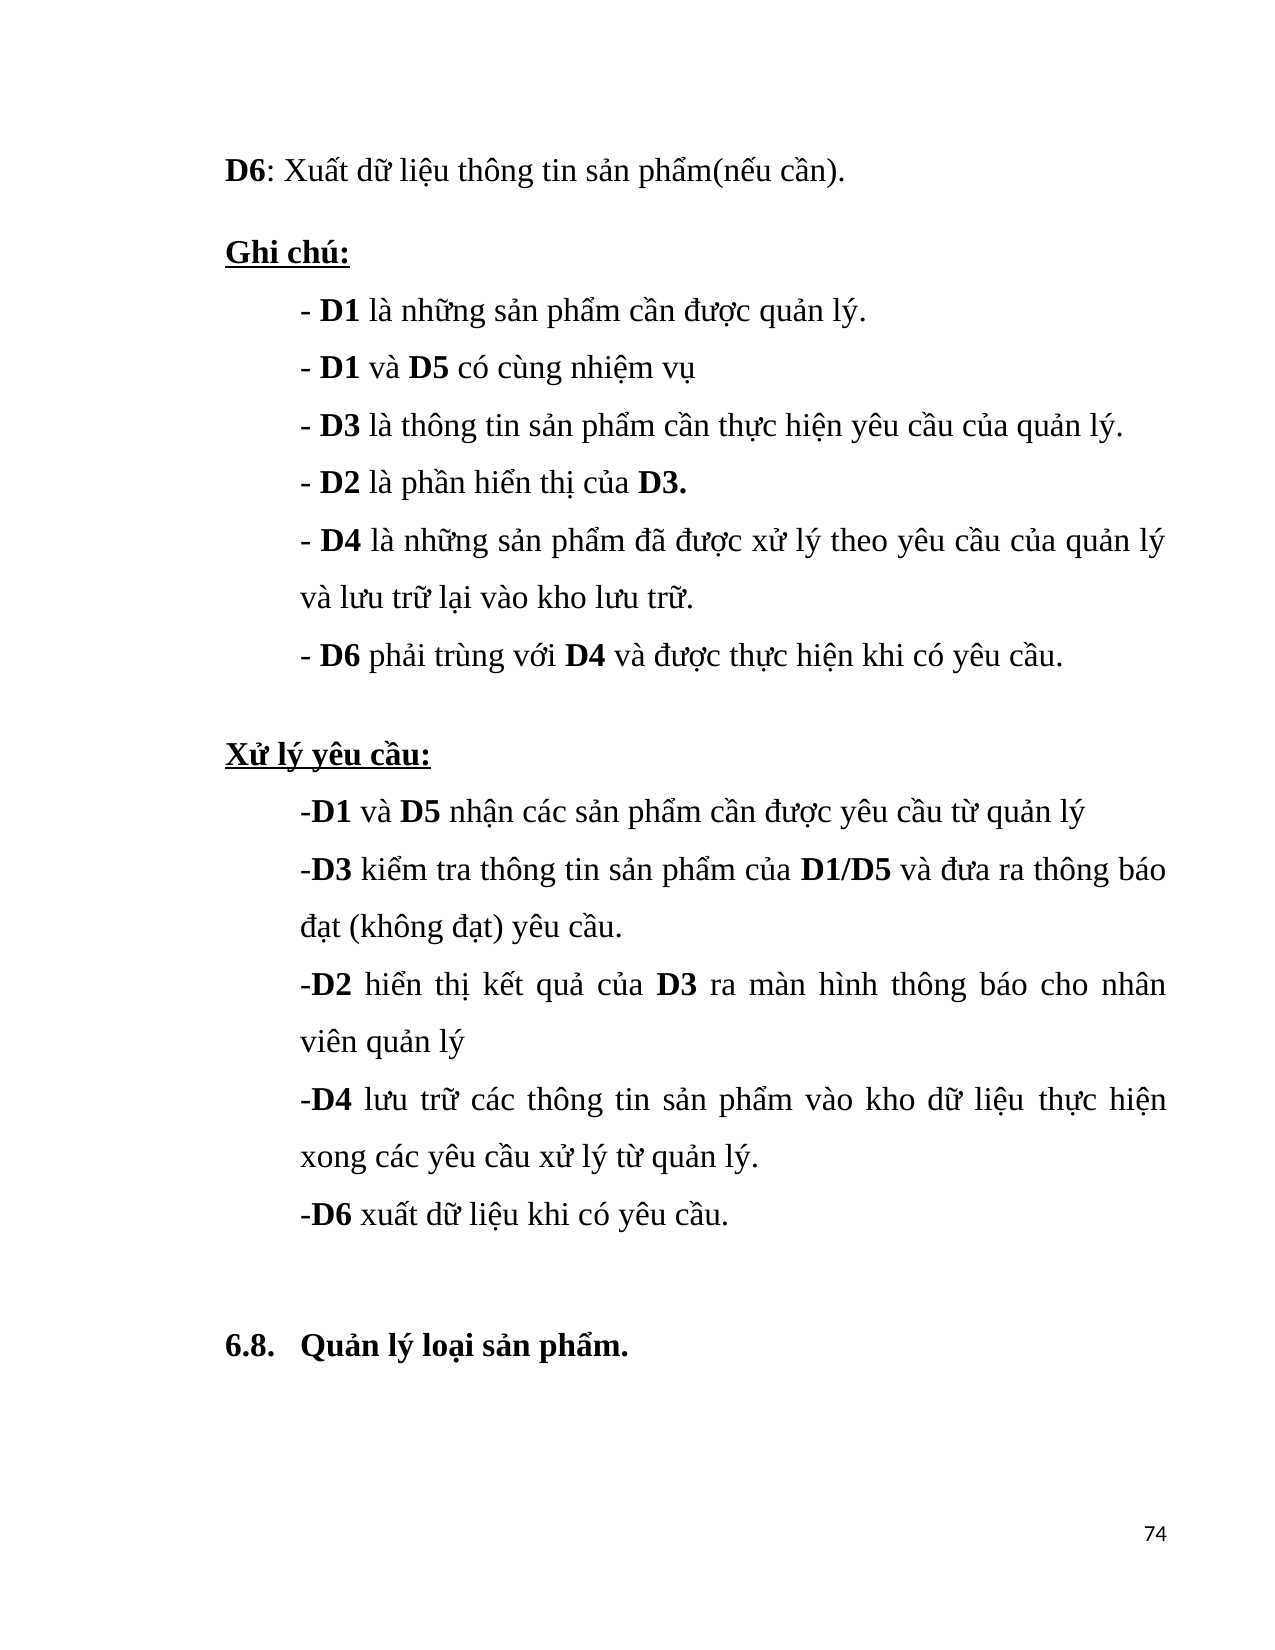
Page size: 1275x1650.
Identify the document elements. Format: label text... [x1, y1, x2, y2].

text -D2 hiển thị kết quả của D3 ra màn hình thông báo cho nhân viên quản lý [300, 964, 1167, 1060]
text -D6 xuất dữ liệu khi có yêu cầu. [225, 1194, 1167, 1232]
text - D4 là những sản phẩm đã được xử lý theo yêu cầu của quản lý và lưu trữ lại vào kho lưu trữ. [300, 520, 1167, 616]
text - D6 phải trùng với D4 và được thực hiện khi có yêu cầu. [225, 635, 1167, 673]
text Xử lý yêu cầu: [225, 734, 1167, 772]
text - D1 là những sản phẩm cần được quản lý. [225, 290, 1167, 328]
text - D1 và D5 có cùng nhiệm vụ [225, 348, 1167, 386]
text -D1 và D5 nhận các sản phẩm cần được yêu cầu từ quản lý [150, 792, 1167, 830]
text D6: Xuất dữ liệu thông tin sản phẩm(nếu cần). [225, 150, 1167, 188]
text - D2 là phần hiển thị của D3. [225, 463, 1167, 501]
list Quản lý loại sản phẩm. [225, 1326, 1167, 1364]
text Ghi chú: [225, 233, 1167, 271]
text -D3 kiểm tra thông tin sản phẩm của D1/D5 và đưa ra thông báo đạt (không đạt) yêu cầu. [300, 849, 1167, 945]
text - D3 là thông tin sản phẩm cần thực hiện yêu cầu của quản lý. [225, 405, 1167, 443]
text -D4 lưu trữ các thông tin sản phẩm vào kho dữ liệu thực hiện xong các yêu cầu xử lý từ quản lý. [300, 1079, 1167, 1175]
